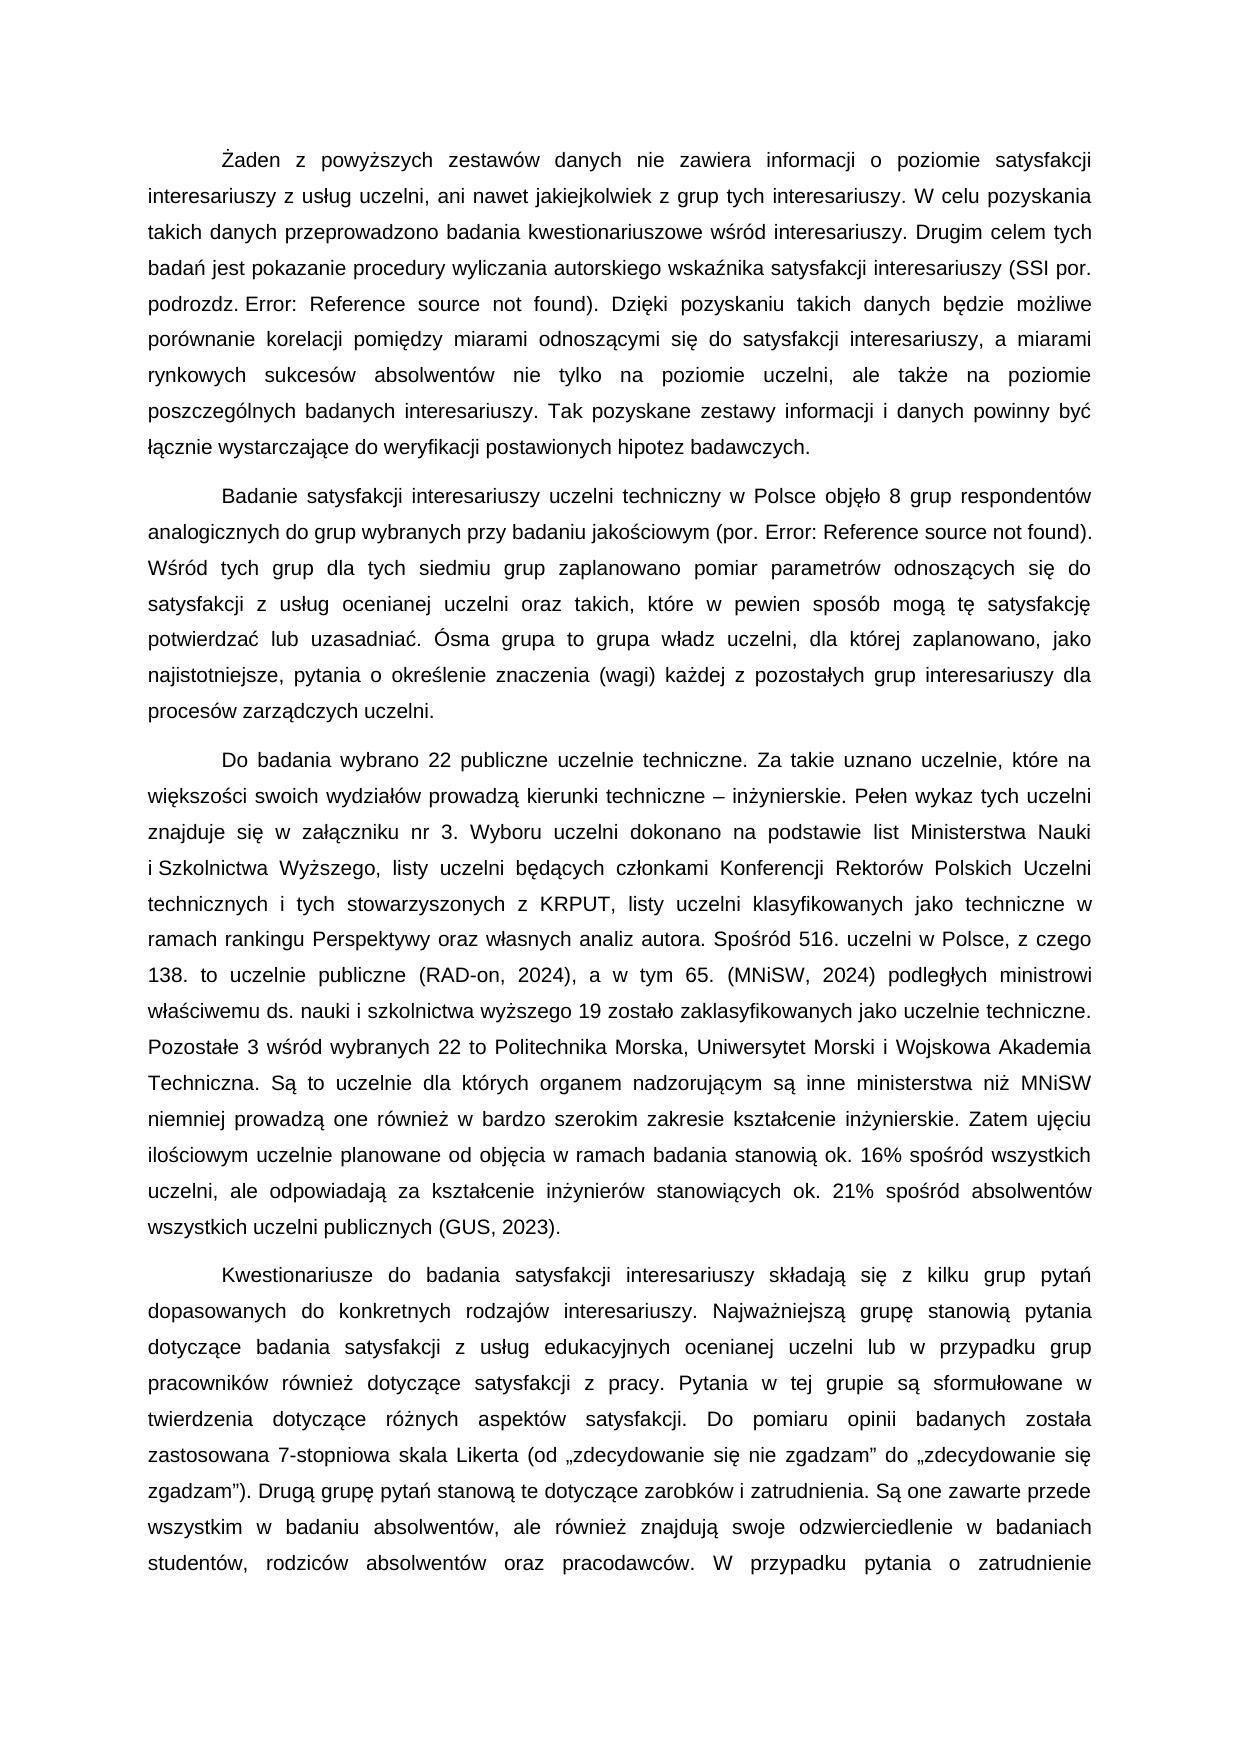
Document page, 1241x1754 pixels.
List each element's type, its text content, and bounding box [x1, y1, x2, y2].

text Do badania wybrano 22 publiczne uczelnie techniczne. Za takie uznano uczelnie, które na większości swoich wydziałów prowadzą kierunki techniczne – inżynierskie. Pełen wykaz tych uczelni znajduje się w załączniku nr 3. Wyboru uczelni dokonano na podstawie list Ministerstwa Nauki i Szkolnictwa Wyższego, listy uczelni będących członkami Konferencji Rektorów Polskich Uczelni technicznych i tych stowarzyszonych z KRPUT, listy uczelni klasyfikowanych jako techniczne w ramach rankingu Perspektywy oraz własnych analiz autora. Spośród 516. uczelni w Polsce, z czego 138. to uczelnie publiczne (RAD-on, 2024), a w tym 65. (MNiSW, 2024) podległych ministrowi właściwemu ds. nauki i szkolnictwa wyższego 19 zostało zaklasyfikowanych jako uczelnie techniczne. Pozostałe 3 wśród wybranych 22 to Politechnika Morska, Uniwersytet Morski i Wojskowa Akademia Techniczna. Są to uczelnie dla których organem nadzorującym są inne ministerstwa niż MNiSW niemniej prowadzą one również w bardzo szerokim zakresie kształcenie inżynierskie. Zatem ujęciu ilościowym uczelnie planowane od objęcia w ramach badania stanowią ok. 16% spośród wszystkich uczelni, ale odpowiadają za kształcenie inżynierów stanowiących ok. 21% spośród absolwentów wszystkich uczelni publicznych (GUS, 2023). [148, 748, 1093, 1239]
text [148, 1263, 1093, 1575]
